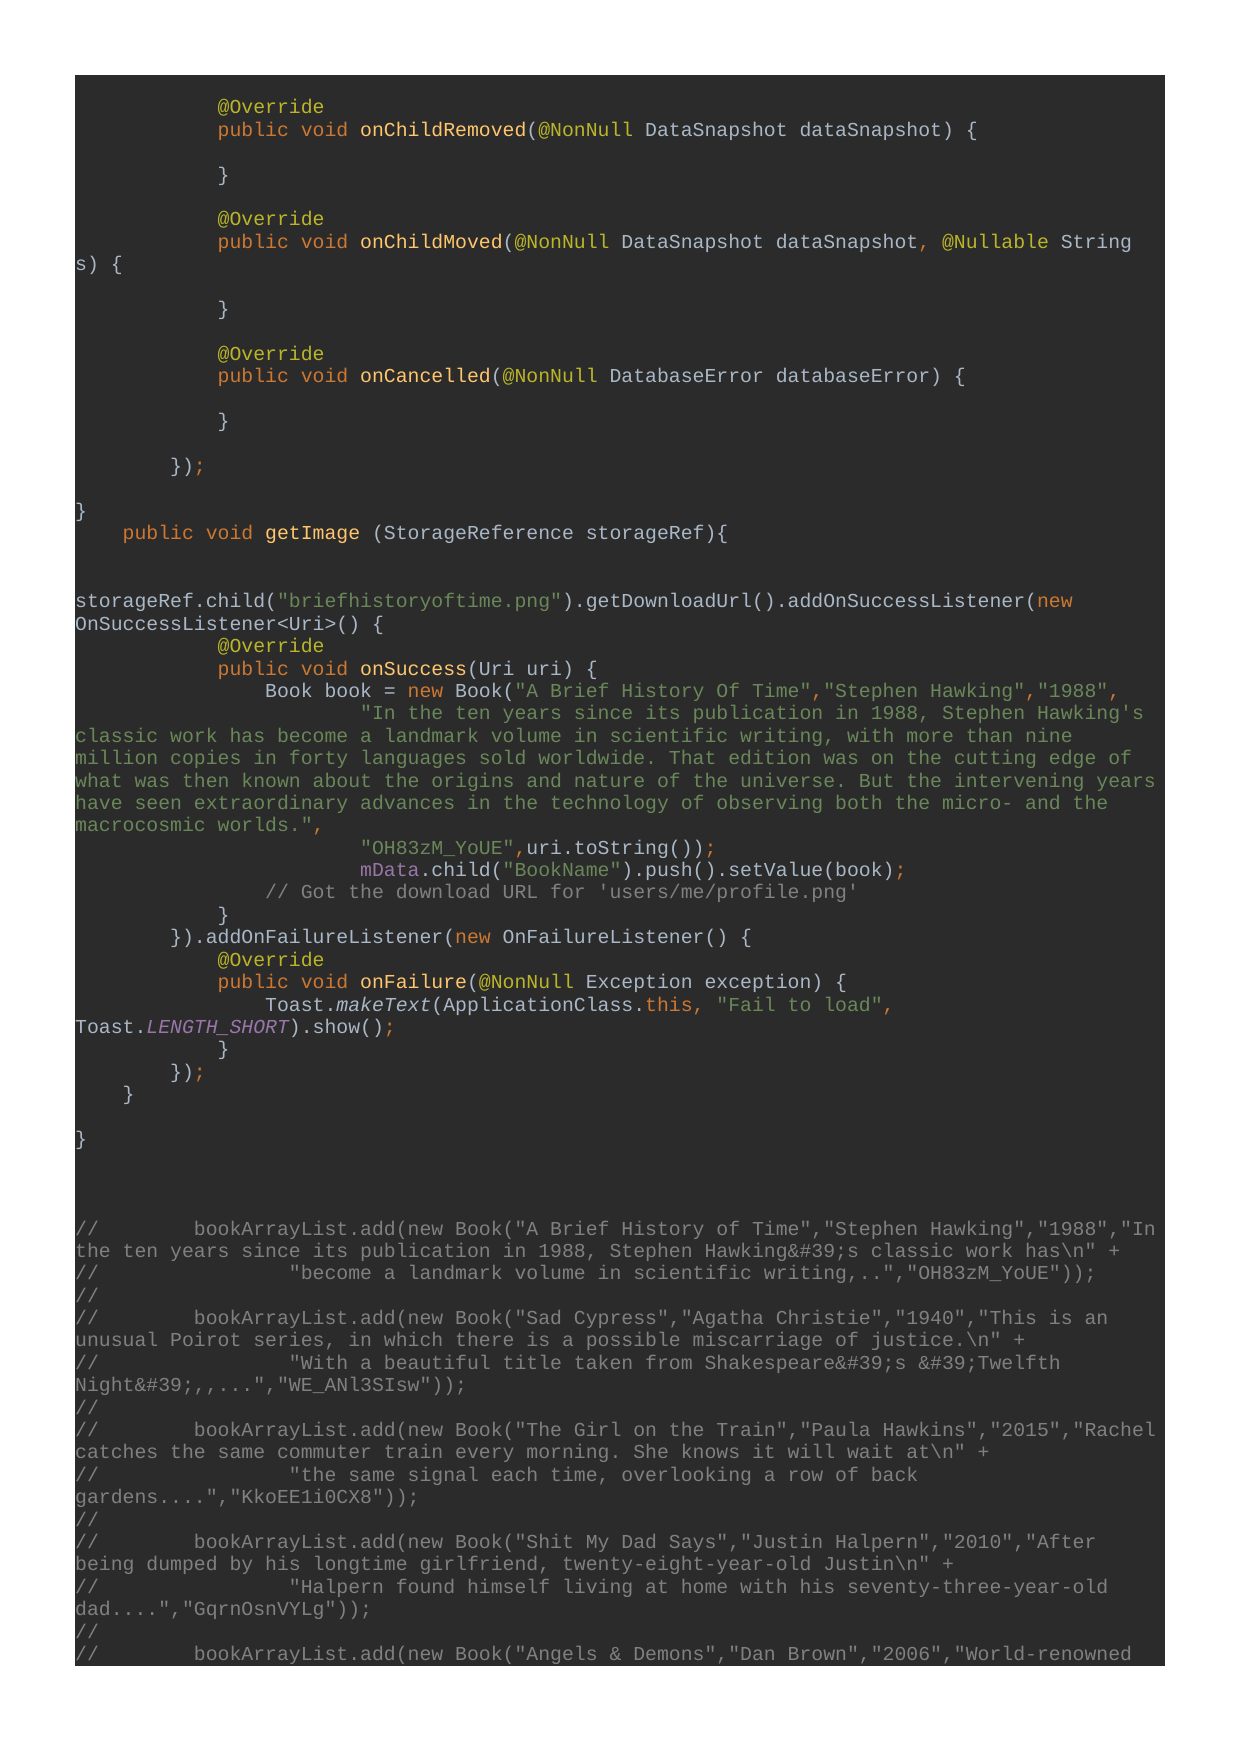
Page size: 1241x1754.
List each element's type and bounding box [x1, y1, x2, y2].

text [75, 75, 1165, 1666]
